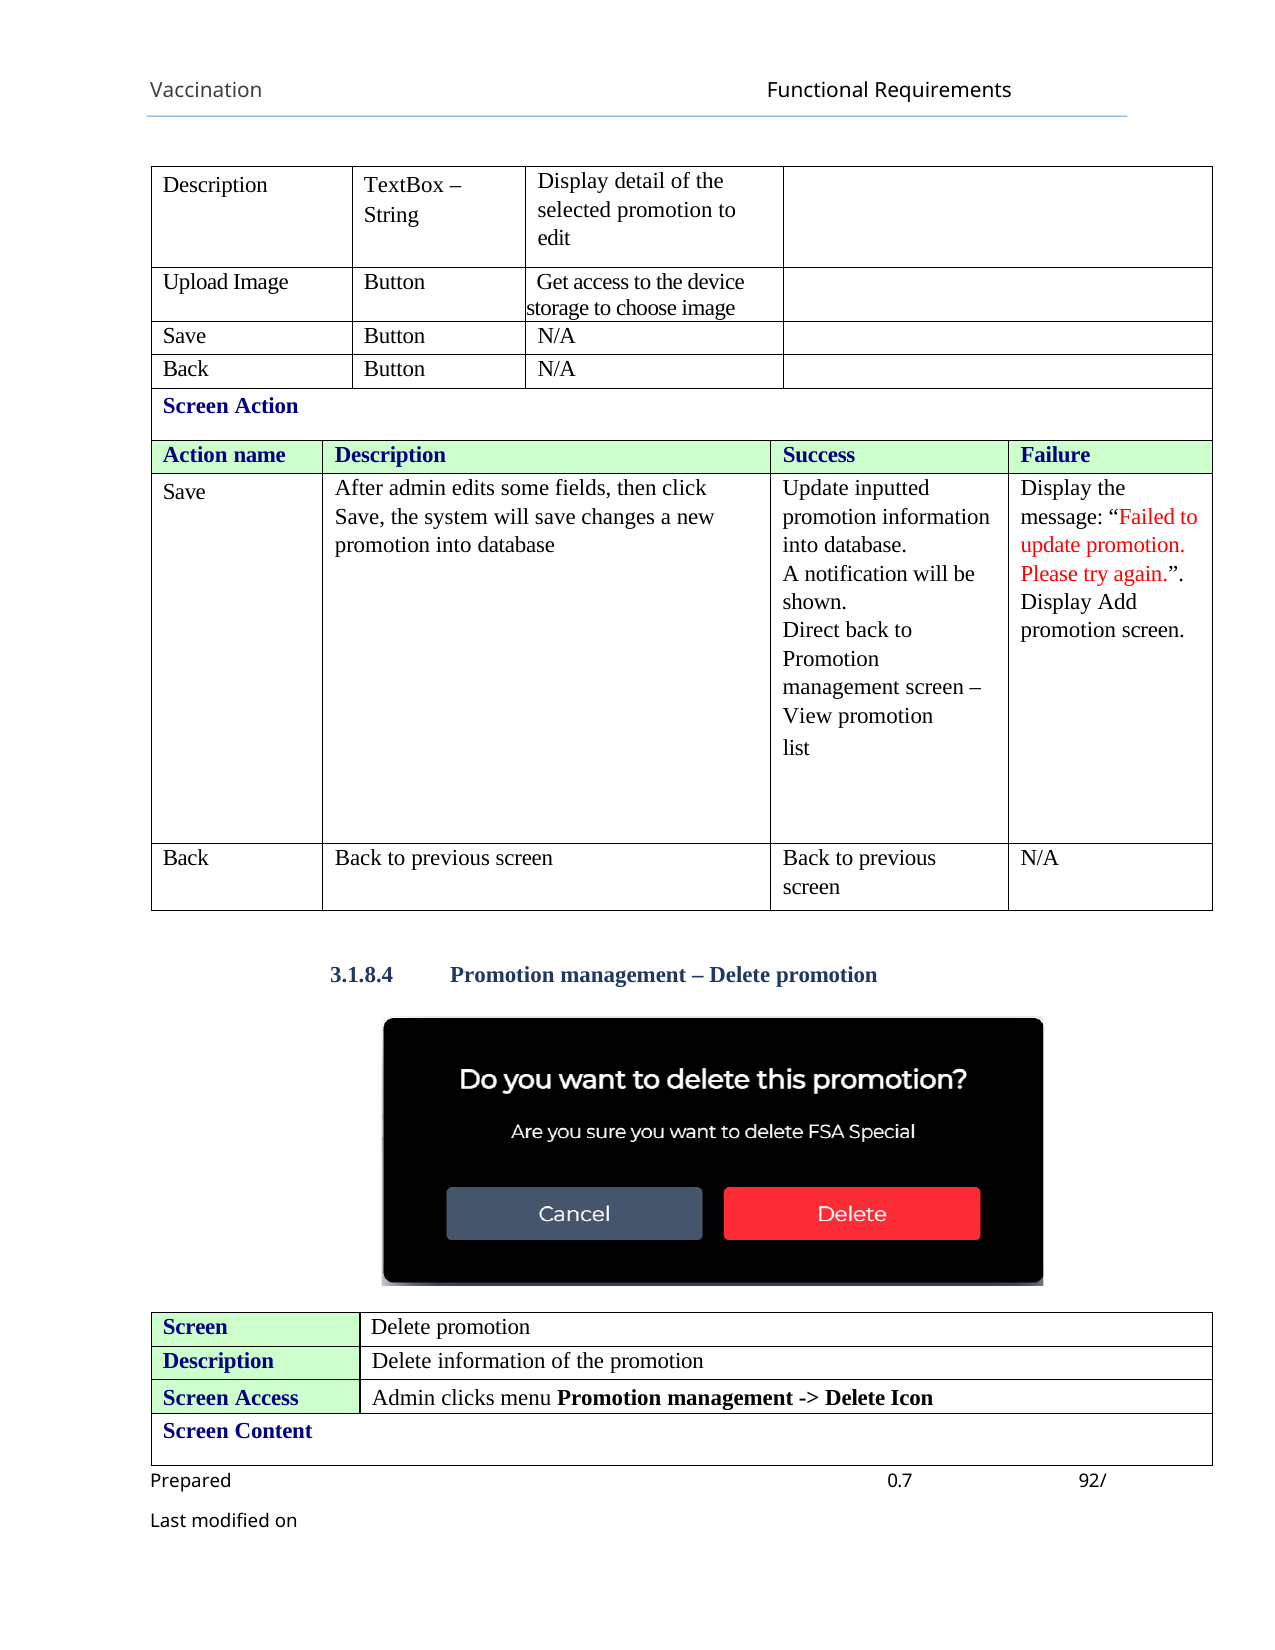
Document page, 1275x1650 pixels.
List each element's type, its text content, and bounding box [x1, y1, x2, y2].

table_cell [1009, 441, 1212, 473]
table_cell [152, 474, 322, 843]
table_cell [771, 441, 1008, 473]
subtitle Promotion management – Delete promotion [330, 961, 1275, 987]
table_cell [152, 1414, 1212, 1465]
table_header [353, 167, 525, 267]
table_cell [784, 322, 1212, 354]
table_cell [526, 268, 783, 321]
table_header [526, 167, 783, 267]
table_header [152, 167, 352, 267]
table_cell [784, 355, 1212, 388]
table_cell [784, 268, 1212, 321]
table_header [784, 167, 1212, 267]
picture [381, 1016, 1044, 1286]
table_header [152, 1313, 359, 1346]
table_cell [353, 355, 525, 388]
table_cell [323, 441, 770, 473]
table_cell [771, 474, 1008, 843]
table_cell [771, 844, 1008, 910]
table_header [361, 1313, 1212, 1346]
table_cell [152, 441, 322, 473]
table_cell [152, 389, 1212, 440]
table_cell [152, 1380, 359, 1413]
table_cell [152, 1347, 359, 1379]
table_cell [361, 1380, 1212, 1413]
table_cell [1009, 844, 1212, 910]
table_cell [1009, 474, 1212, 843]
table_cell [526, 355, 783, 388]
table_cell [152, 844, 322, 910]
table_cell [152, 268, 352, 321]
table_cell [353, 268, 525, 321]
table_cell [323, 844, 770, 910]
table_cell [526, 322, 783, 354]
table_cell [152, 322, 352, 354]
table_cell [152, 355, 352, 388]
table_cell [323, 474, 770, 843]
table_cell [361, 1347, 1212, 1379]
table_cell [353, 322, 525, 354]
